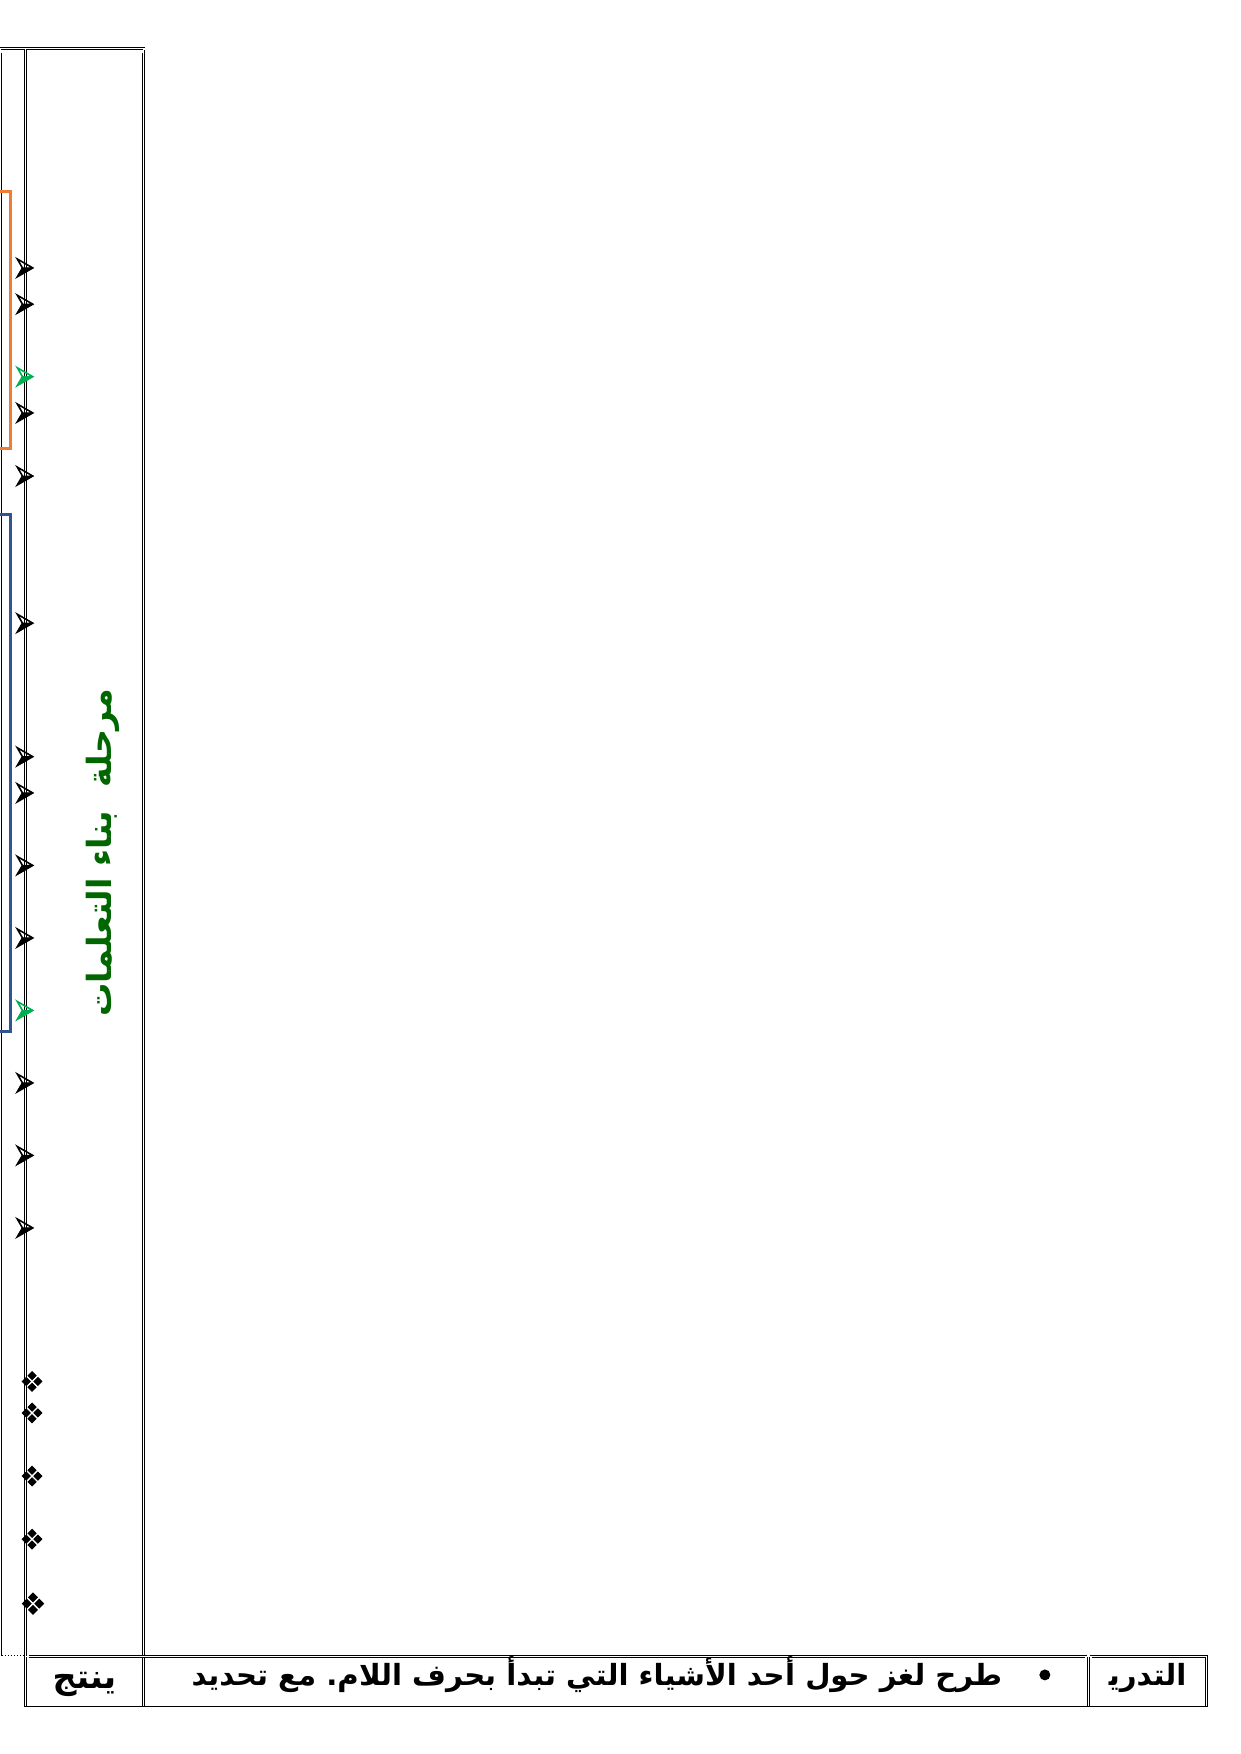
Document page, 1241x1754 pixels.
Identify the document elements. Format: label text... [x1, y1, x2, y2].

table_cell مرحلة بناء التعلمات [27, 50, 143, 1655]
table_cell التدريب والاستثمار [1089, 1655, 1207, 1706]
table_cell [145, 1655, 1088, 1706]
table_cell ينتج كلمات [25, 1655, 143, 1706]
